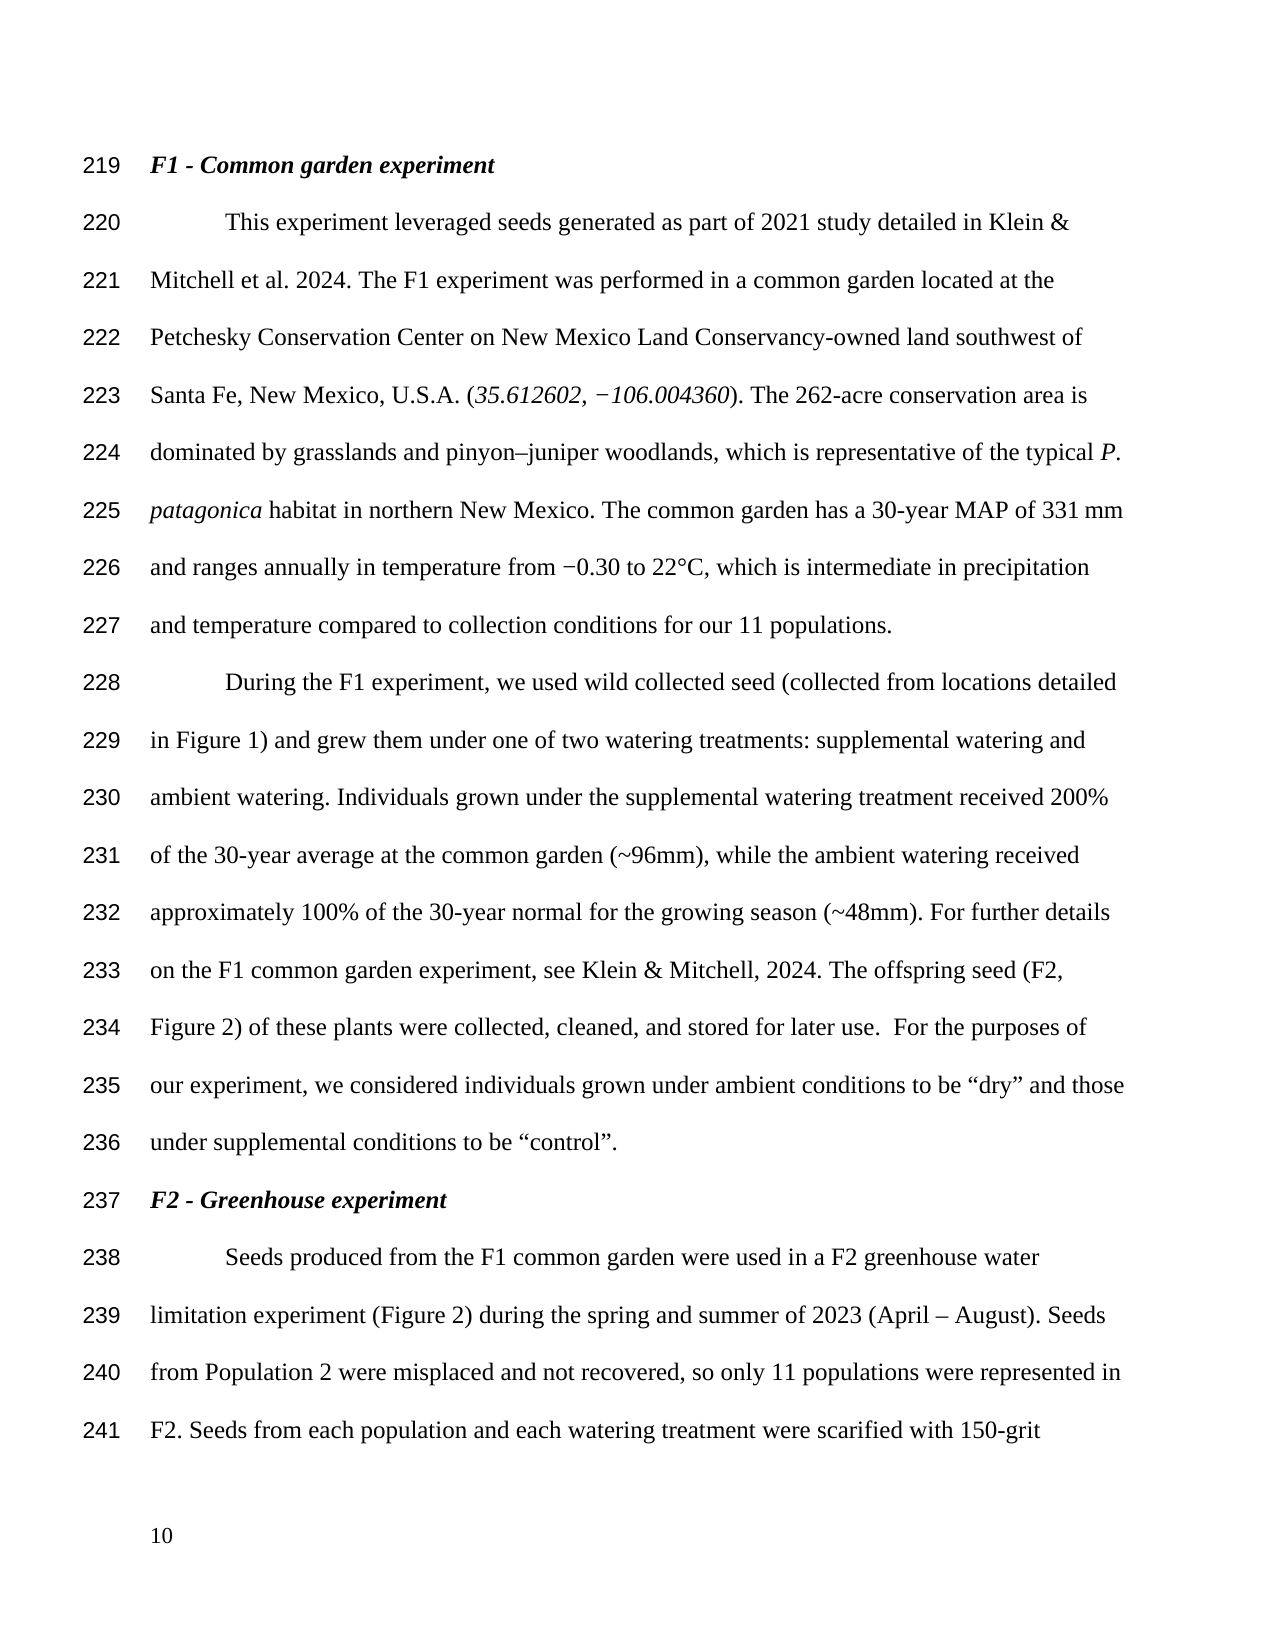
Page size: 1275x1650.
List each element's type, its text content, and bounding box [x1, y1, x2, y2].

text This experiment leveraged seeds generated as part of 2021 study detailed in Klein & Mitchell et al. 2024. The F1 experiment was performed in a common garden located at the Petchesky Conservation Center on New Mexico Land Conservancy-owned land southwest of Santa Fe, New Mexico, U.S.A. (35.612602, −106.004360). The 262-acre conservation area is dominated by grasslands and pinyon–juniper woodlands, which is representative of the typical P. patagonica habitat in northern New Mexico. The common garden has a 30-year MAP of 331 mm and ranges annually in temperature from −0.30 to 22°C, which is intermediate in precipitation and temperature compared to collection conditions for our 11 populations. [150, 207, 1125, 639]
text During the F1 experiment, we used wild collected seed (collected from locations detailed in Figure 1) and grew them under one of two watering treatments: supplemental watering and ambient watering. Individuals grown under the supplemental watering treatment received 200% of the 30-year average at the common garden (~96mm), while the ambient watering received approximately 100% of the 30-year normal for the growing season (~48mm). For further details on the F1 common garden experiment, see Klein & Mitchell, 2024. The offspring seed (F2, Figure 2) of these plants were collected, cleaned, and stored for later use. For the purposes of our experiment, we considered individuals grown under ambient conditions to be “dry” and those under supplemental conditions to be “control”. [150, 667, 1125, 1156]
text F2 - Greenhouse experiment [150, 1185, 1125, 1214]
text F1 - Common garden experiment [150, 150, 1125, 179]
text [150, 1242, 1125, 1444]
